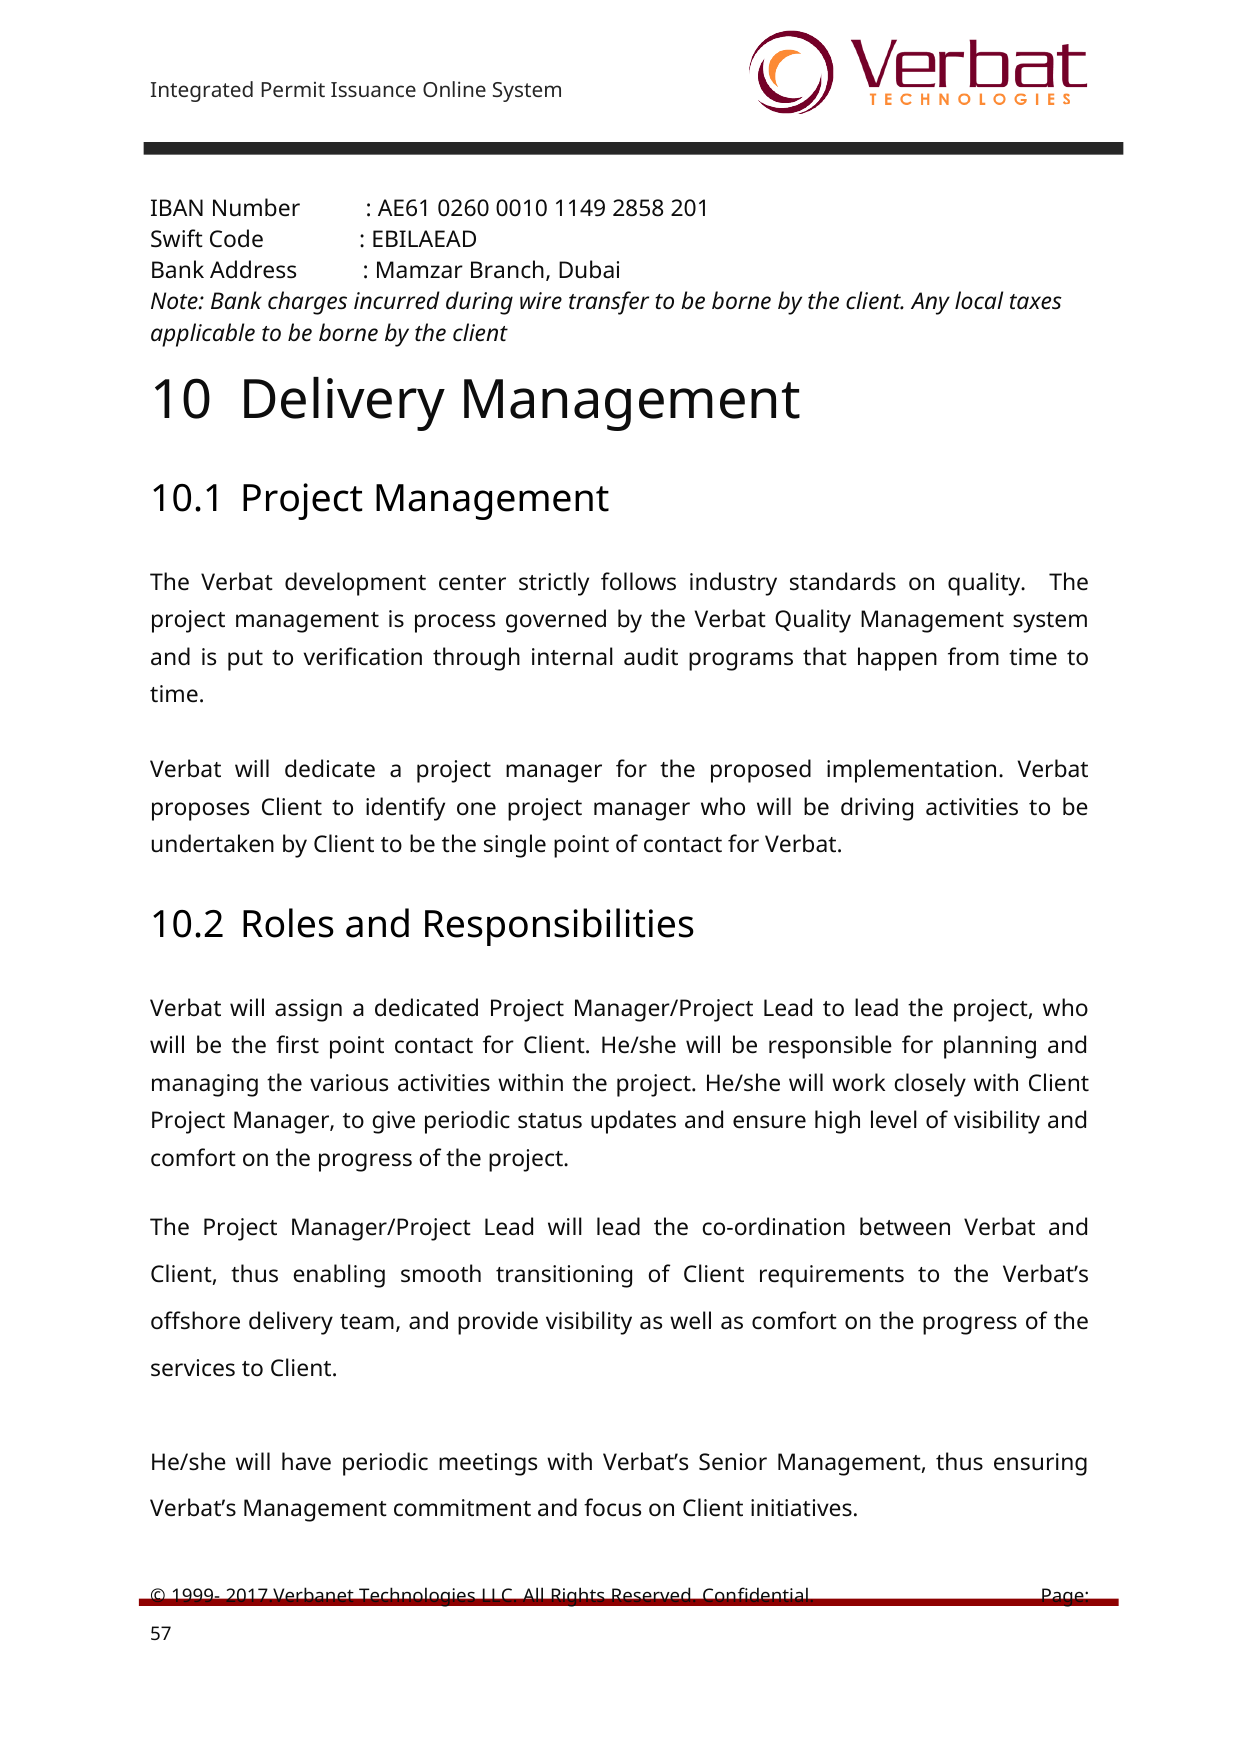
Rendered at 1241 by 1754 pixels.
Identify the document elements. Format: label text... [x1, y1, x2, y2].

text The Verbat development center strictly follows industry standards on quality. The project management is process governed by the Verbat Quality Management system and is put to verification through internal audit programs that happen from time to time. [150, 560, 1090, 710]
text Verbat will dedicate a project manager for the proposed implementation. Verbat proposes Client to identify one project manager who will be driving activities to be undertaken by Client to be the single point of contact for Verbat. [150, 748, 1090, 860]
text Bank Address : Mamzar Branch, Dubai [150, 254, 1090, 285]
text He/she will have periodic meetings with Verbat’s Senior Management, thus ensuring Verbat’s Management commitment and focus on Client initiatives. [150, 1446, 1090, 1524]
text Swift Code : EBILAEAD [150, 223, 1090, 254]
text Verbat will assign a dedicated Project Manager/Project Lead to lead the project, who will be the first point contact for Client. He/she will be responsible for planning and managing the various activities within the project. He/she will work closely with Client Project Manager, to give periodic status updates and ensure high level of visibility and comfort on the progress of the project. [150, 986, 1090, 1174]
subtitle Delivery Management [150, 360, 1090, 434]
subtitle Roles and Responsibilities [150, 898, 1090, 949]
subtitle Project Management [150, 472, 1090, 523]
text The Project Manager/Project Lead will lead the co-ordination between Verbat and Client, thus enabling smooth transitioning of Client requirements to the Verbat’s offshore delivery team, and provide visibility as well as comfort on the progress of the services to Client. [150, 1211, 1090, 1383]
text Note: Bank charges incurred during wire transfer to be borne by the client. Any local taxes applicable to be borne by the client [150, 285, 1090, 348]
picture [745, 26, 1089, 114]
text IBAN Number : AE61 0260 0010 1149 2858 201 [150, 192, 1090, 223]
